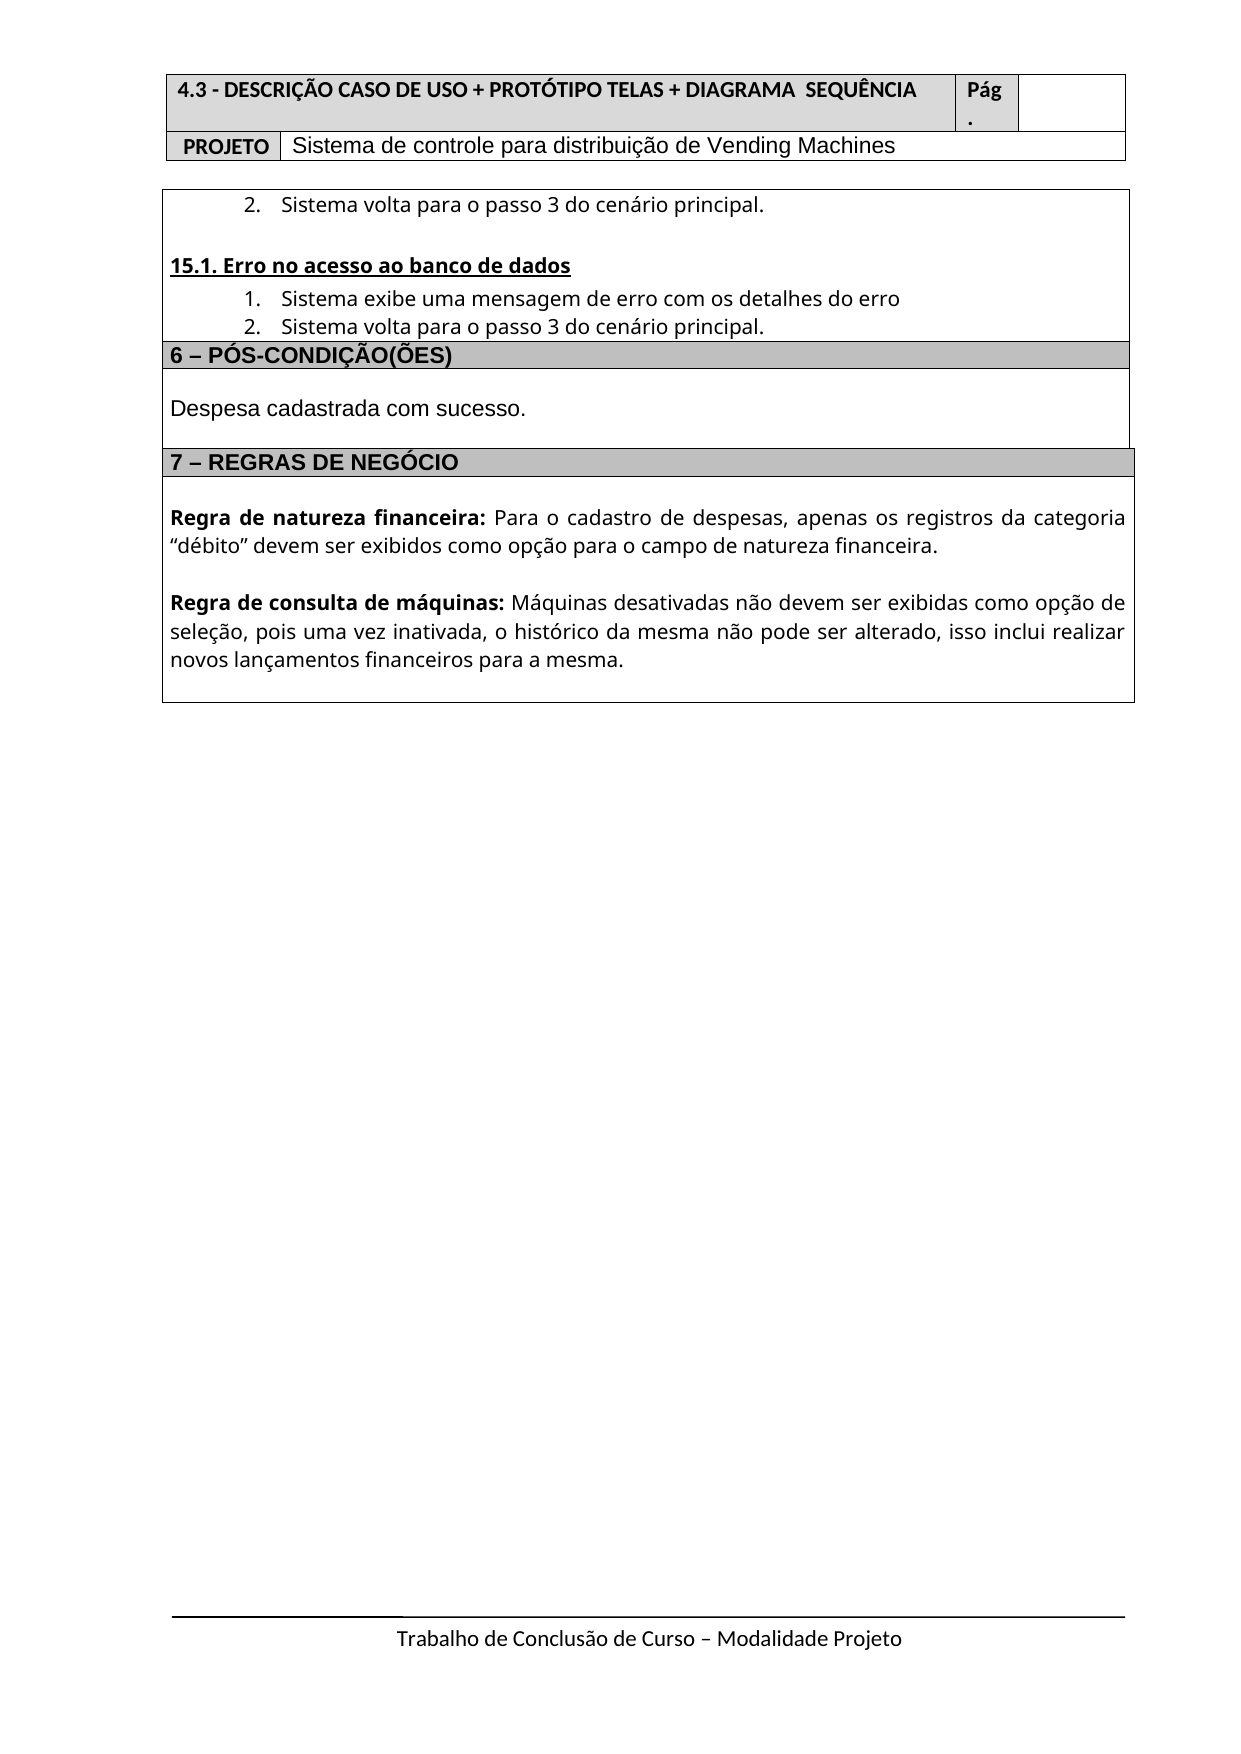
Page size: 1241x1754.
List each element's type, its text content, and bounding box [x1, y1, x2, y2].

table_cell 6 – PÓS-CONDIÇÃO(ÕES) [163, 342, 1129, 368]
table_cell 7 – REGRAS DE NEGÓCIO [163, 449, 1134, 476]
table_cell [163, 190, 1129, 341]
table_cell Regra de natureza financeira: Para o cadastro de despesas, apenas os registros da categoria “débito” devem ser exibidos como opção para o campo de natureza financeira. Regra de consulta de máquinas: Máquinas desativadas não devem ser exibidas como opção de seleção, pois uma vez inativada, o histórico da mesma não pode ser alterado, isso inclui realizar novos lançamentos financeiros para a mesma. [163, 477, 1134, 702]
table_cell Despesa cadastrada com sucesso. [163, 369, 1129, 448]
